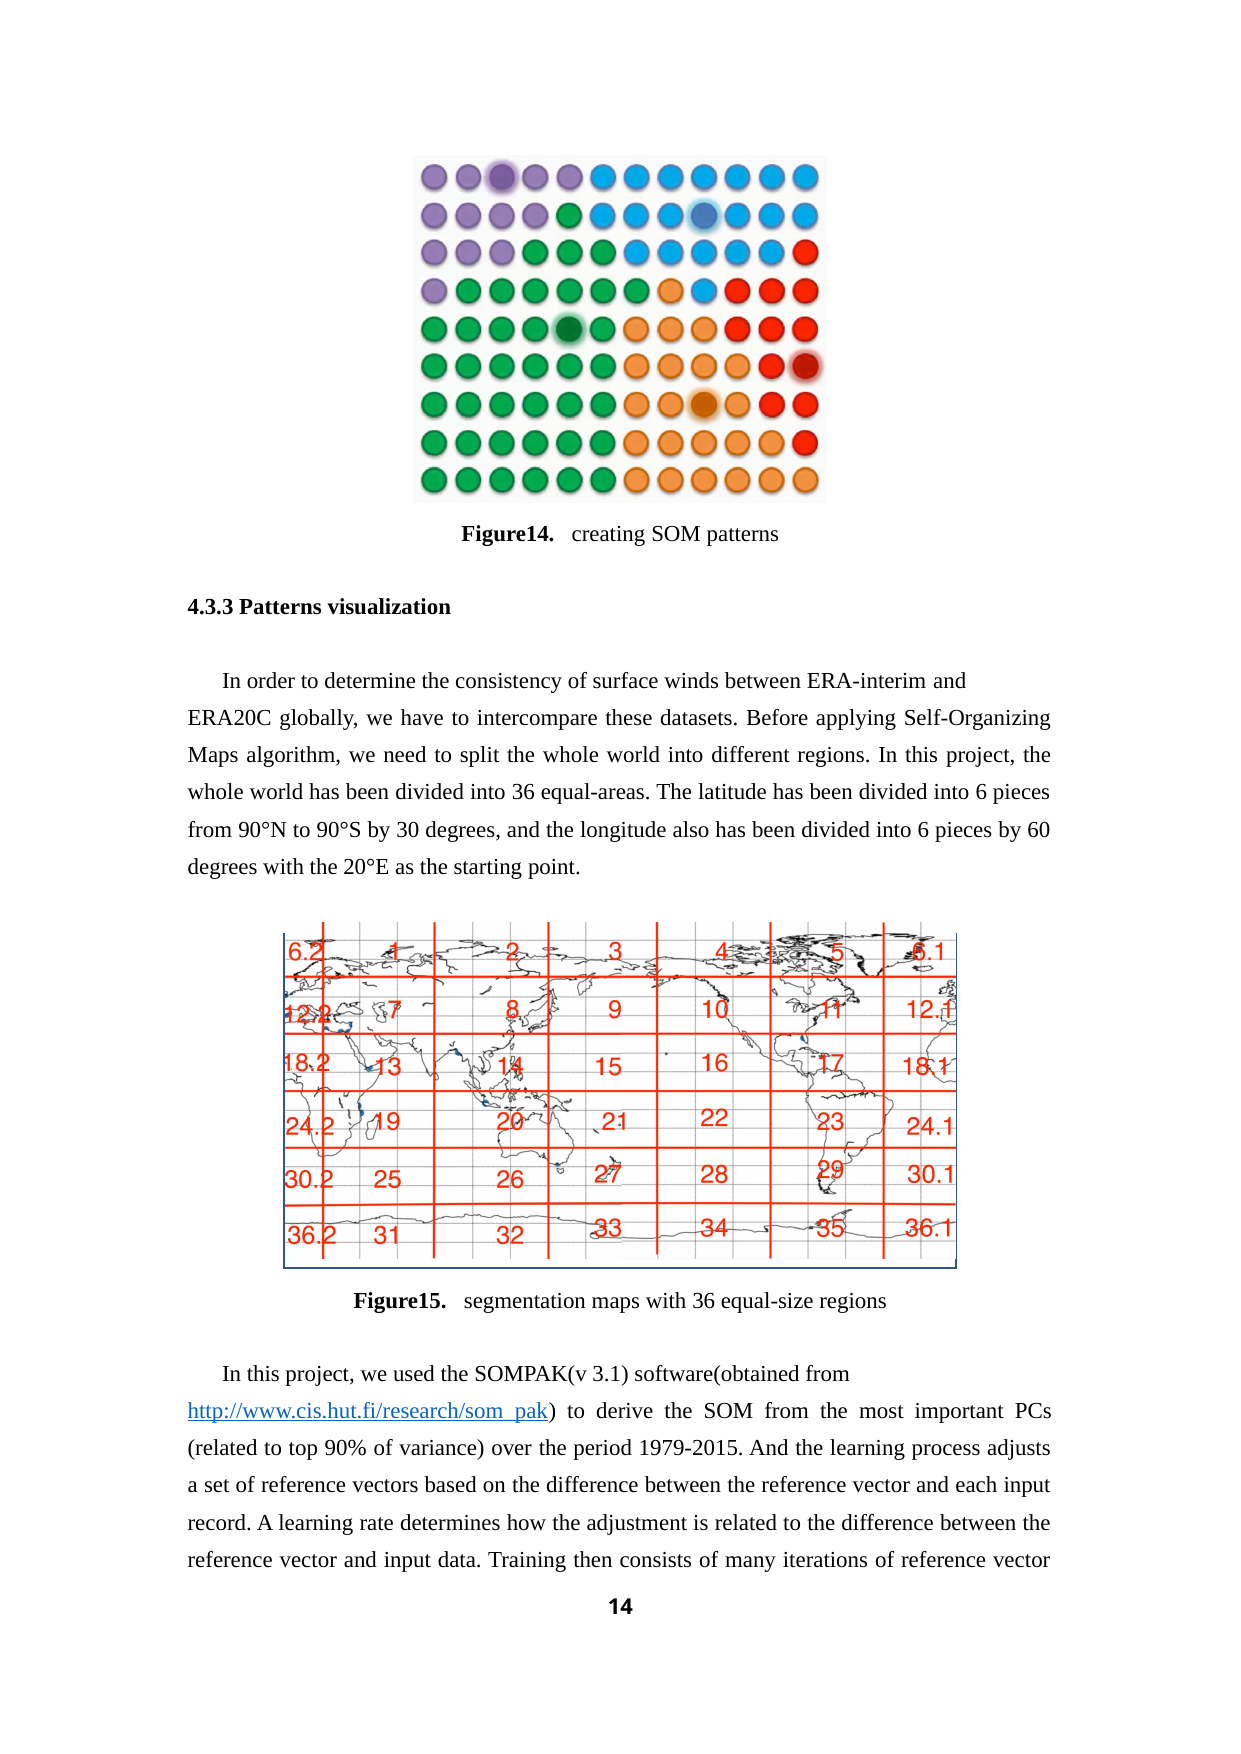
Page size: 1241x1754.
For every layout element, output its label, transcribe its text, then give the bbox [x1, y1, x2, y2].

text ERA20C globally, we have to intercompare these datasets. Before applying Self-Organizing Maps algorithm, we need to split the whole world into different regions. In this project, the whole world has been divided into 36 equal-areas. The latitude has been divided into 6 pieces from 90°N to 90°S by 30 degrees, and the longitude also has been divided into 6 pieces by 60 degrees with the 20°E as the starting point. [187, 701, 1053, 882]
text Figure15. segmentation maps with 36 equal-size regions [187, 1284, 1053, 1317]
picture [285, 922, 956, 1259]
text In this project, we used the SOMPAK(v 3.1) software(obtained from [187, 1357, 1053, 1390]
text 4.3.3 Patterns visualization [187, 590, 1053, 623]
picture [412, 155, 828, 503]
text In order to determine the consistency of surface winds between ERA-interim and [187, 664, 1053, 697]
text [187, 1394, 1053, 1575]
text Figure14. creating SOM patterns [187, 517, 1053, 550]
